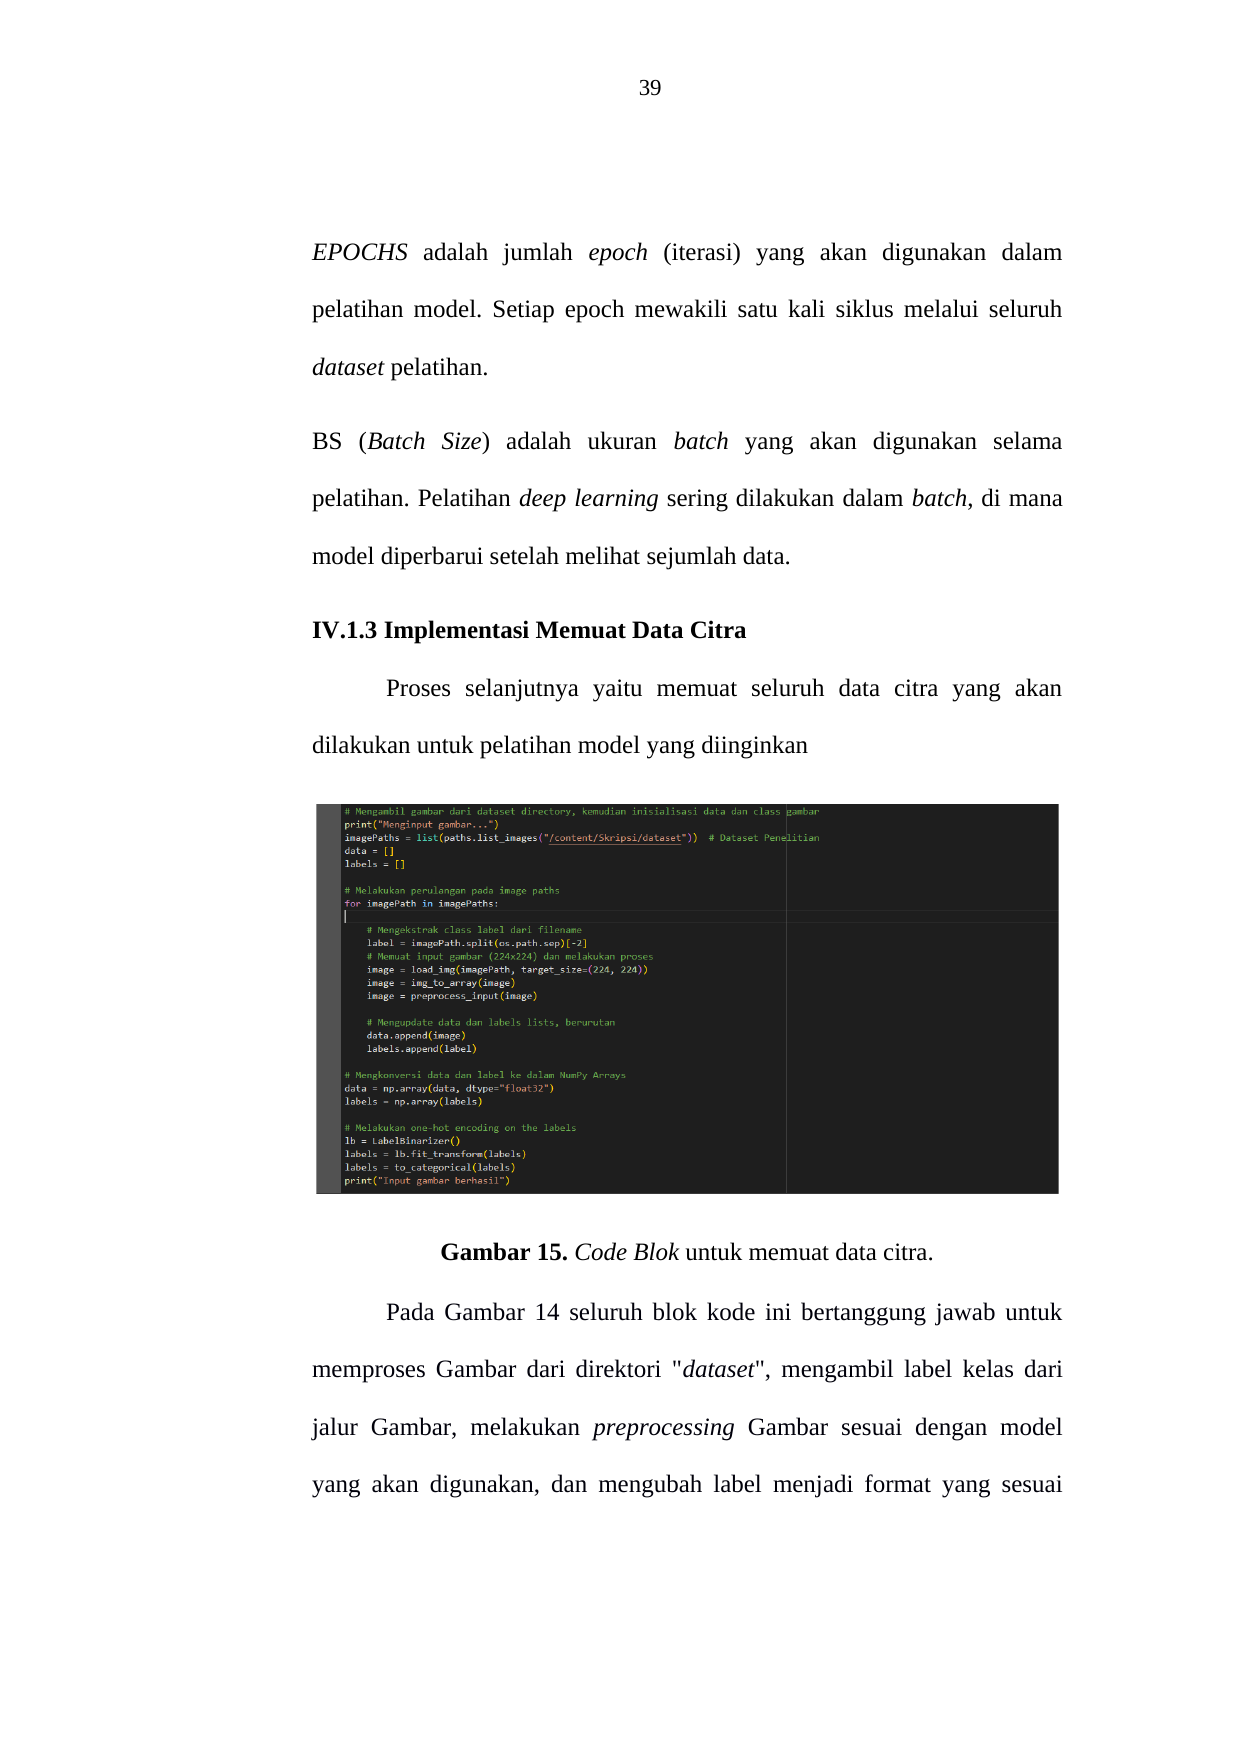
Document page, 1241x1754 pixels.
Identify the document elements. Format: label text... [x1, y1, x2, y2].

text Proses selanjutnya yaitu memuat seluruh data citra yang akan dilakukan untuk pelatihan model yang diinginkan [312, 673, 1063, 759]
text BS (Batch Size) adalah ukuran batch yang akan digunakan selama pelatihan. Pelatihan deep learning sering dilakukan dalam batch, di mana model diperbarui setelah melihat sejumlah data. [312, 426, 1063, 570]
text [312, 1297, 1063, 1498]
text EPOCHS adalah jumlah epoch (iterasi) yang akan digunakan dalam pelatihan model. Setiap epoch mewakili satu kali siklus melalui seluruh dataset pelatihan. [312, 237, 1063, 381]
text Gambar 15. Code Blok untuk memuat data citra. [311, 1237, 1063, 1266]
picture [316, 804, 1059, 1194]
subtitle Implementasi Memuat Data Citra [312, 615, 1063, 644]
